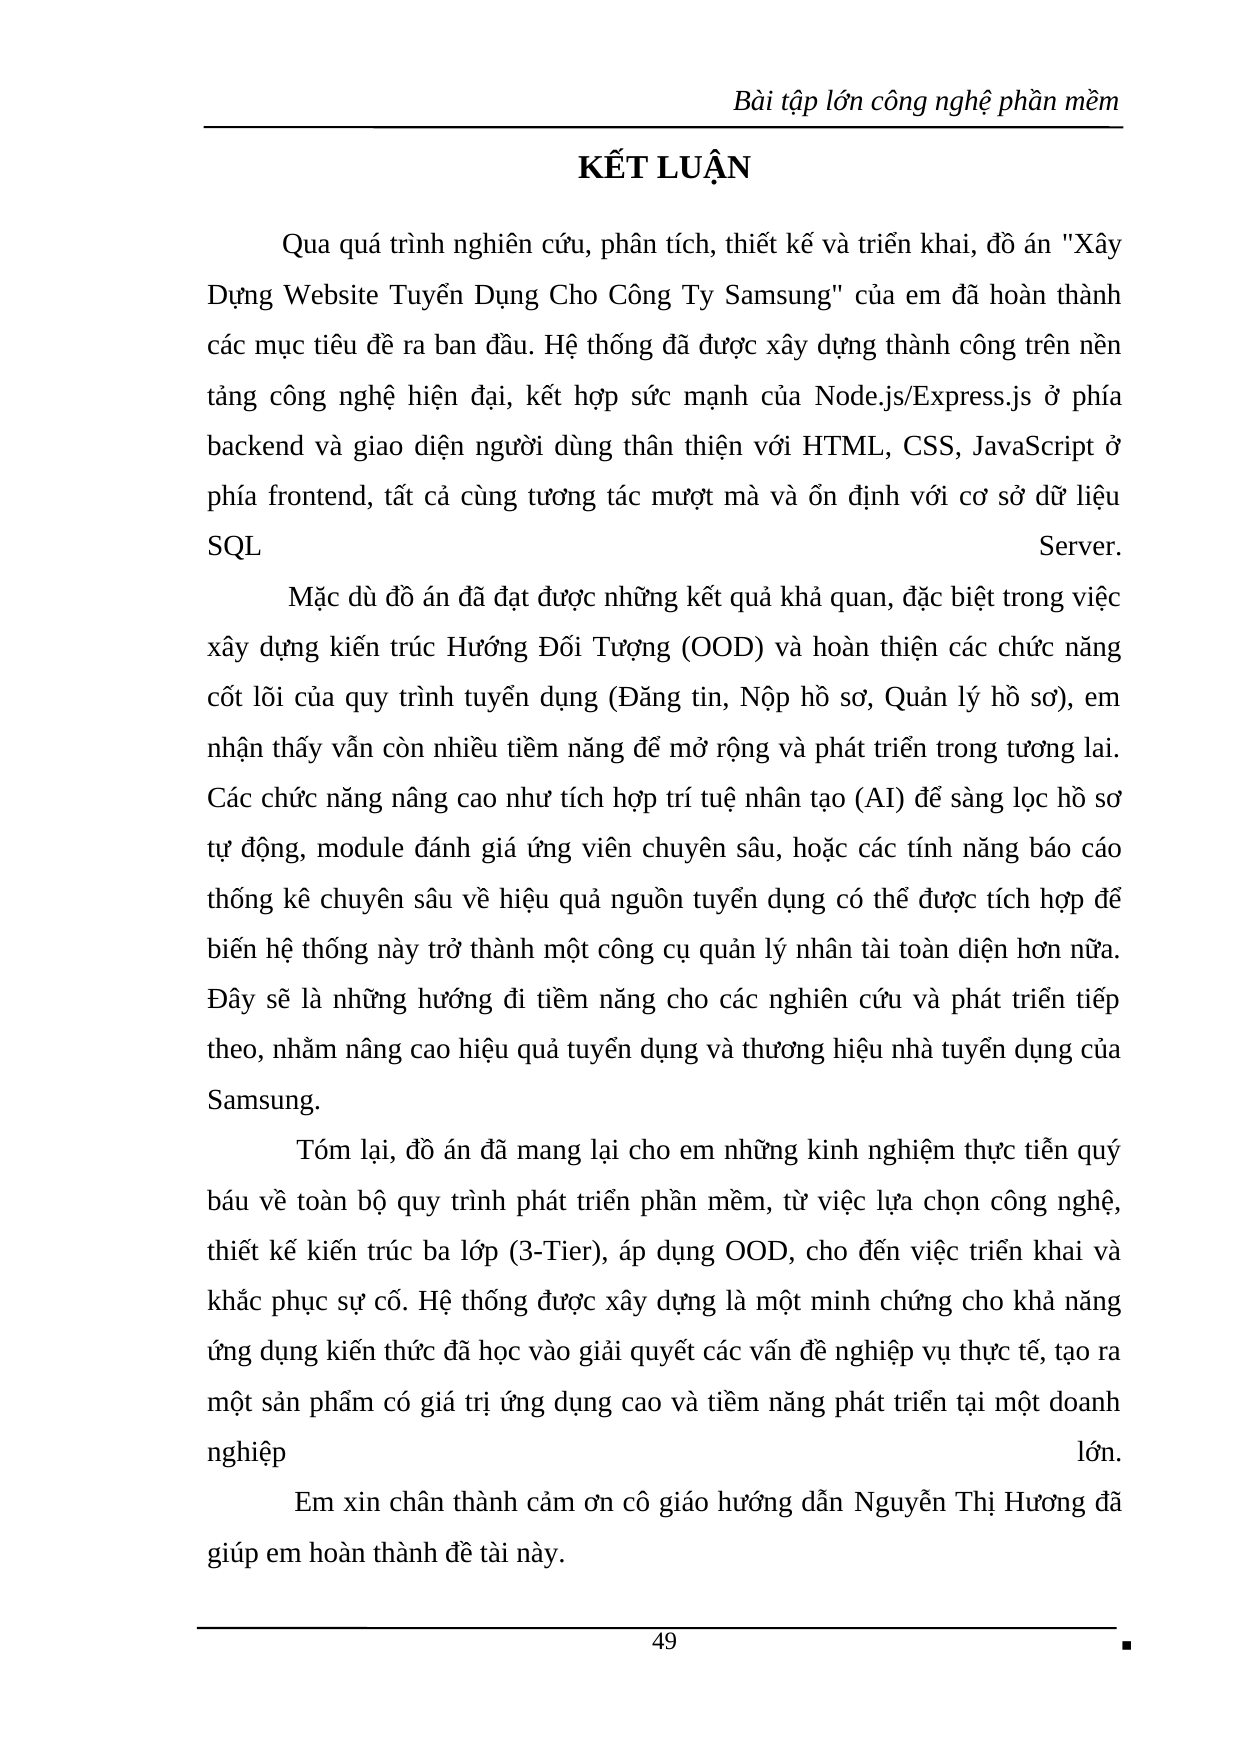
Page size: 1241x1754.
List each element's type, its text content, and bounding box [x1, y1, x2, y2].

text Qua quá trình nghiên cứu, phân tích, thiết kế và triển khai, đồ án "Xây Dựng Website Tuyển Dụng Cho Công Ty Samsung" của em đã hoàn thành các mục tiêu đề ra ban đầu. Hệ thống đã được xây dựng thành công trên nền tảng công nghệ hiện đại, kết hợp sức mạnh của Node.js/Express.js ở phía backend và giao diện người dùng thân thiện với HTML, CSS, JavaScript ở phía frontend, tất cả cùng tương tác mượt mà và ổn định với cơ sở dữ liệu SQL Server. Mặc dù đồ án đã đạt được những kết quả khả quan, đặc biệt trong việc xây dựng kiến trúc Hướng Đối Tượng (OOD) và hoàn thiện các chức năng cốt lõi của quy trình tuyển dụng (Đăng tin, Nộp hồ sơ, Quản lý hồ sơ), em nhận thấy vẫn còn nhiều tiềm năng để mở rộng và phát triển trong tương lai. Các chức năng nâng cao như tích hợp trí tuệ nhân tạo (AI) để sàng lọc hồ sơ tự động, module đánh giá ứng viên chuyên sâu, hoặc các tính năng báo cáo thống kê chuyên sâu về hiệu quả nguồn tuyển dụng có thể được tích hợp để biến hệ thống này trở thành một công cụ quản lý nhân tài toàn diện hơn nữa. Đây sẽ là những hướng đi tiềm năng cho các nghiên cứu và phát triển tiếp theo, nhằm nâng cao hiệu quả tuyển dụng và thương hiệu nhà tuyển dụng của Samsung. Tóm lại, đồ án đã mang lại cho em những kinh nghiệm thực tiễn quý báu về toàn bộ quy trình phát triển phần mềm, từ việc lựa chọn công nghệ, thiết kế kiến trúc ba lớp (3-Tier), áp dụng OOD, cho đến việc triển khai và khắc phục sự cố. Hệ thống được xây dựng là một minh chứng cho khả năng ứng dụng kiến thức đã học vào giải quyết các vấn đề nghiệp vụ thực tế, tạo ra một sản phẩm có giá trị ứng dụng cao và tiềm năng phát triển tại một doanh nghiệp lớn. Em xin chân thành cảm ơn cô giáo hướng dẫn Nguyễn Thị Hương đã giúp em hoàn thành đề tài này. [207, 227, 1122, 1568]
subtitle KẾT LUẬN [207, 148, 1122, 186]
